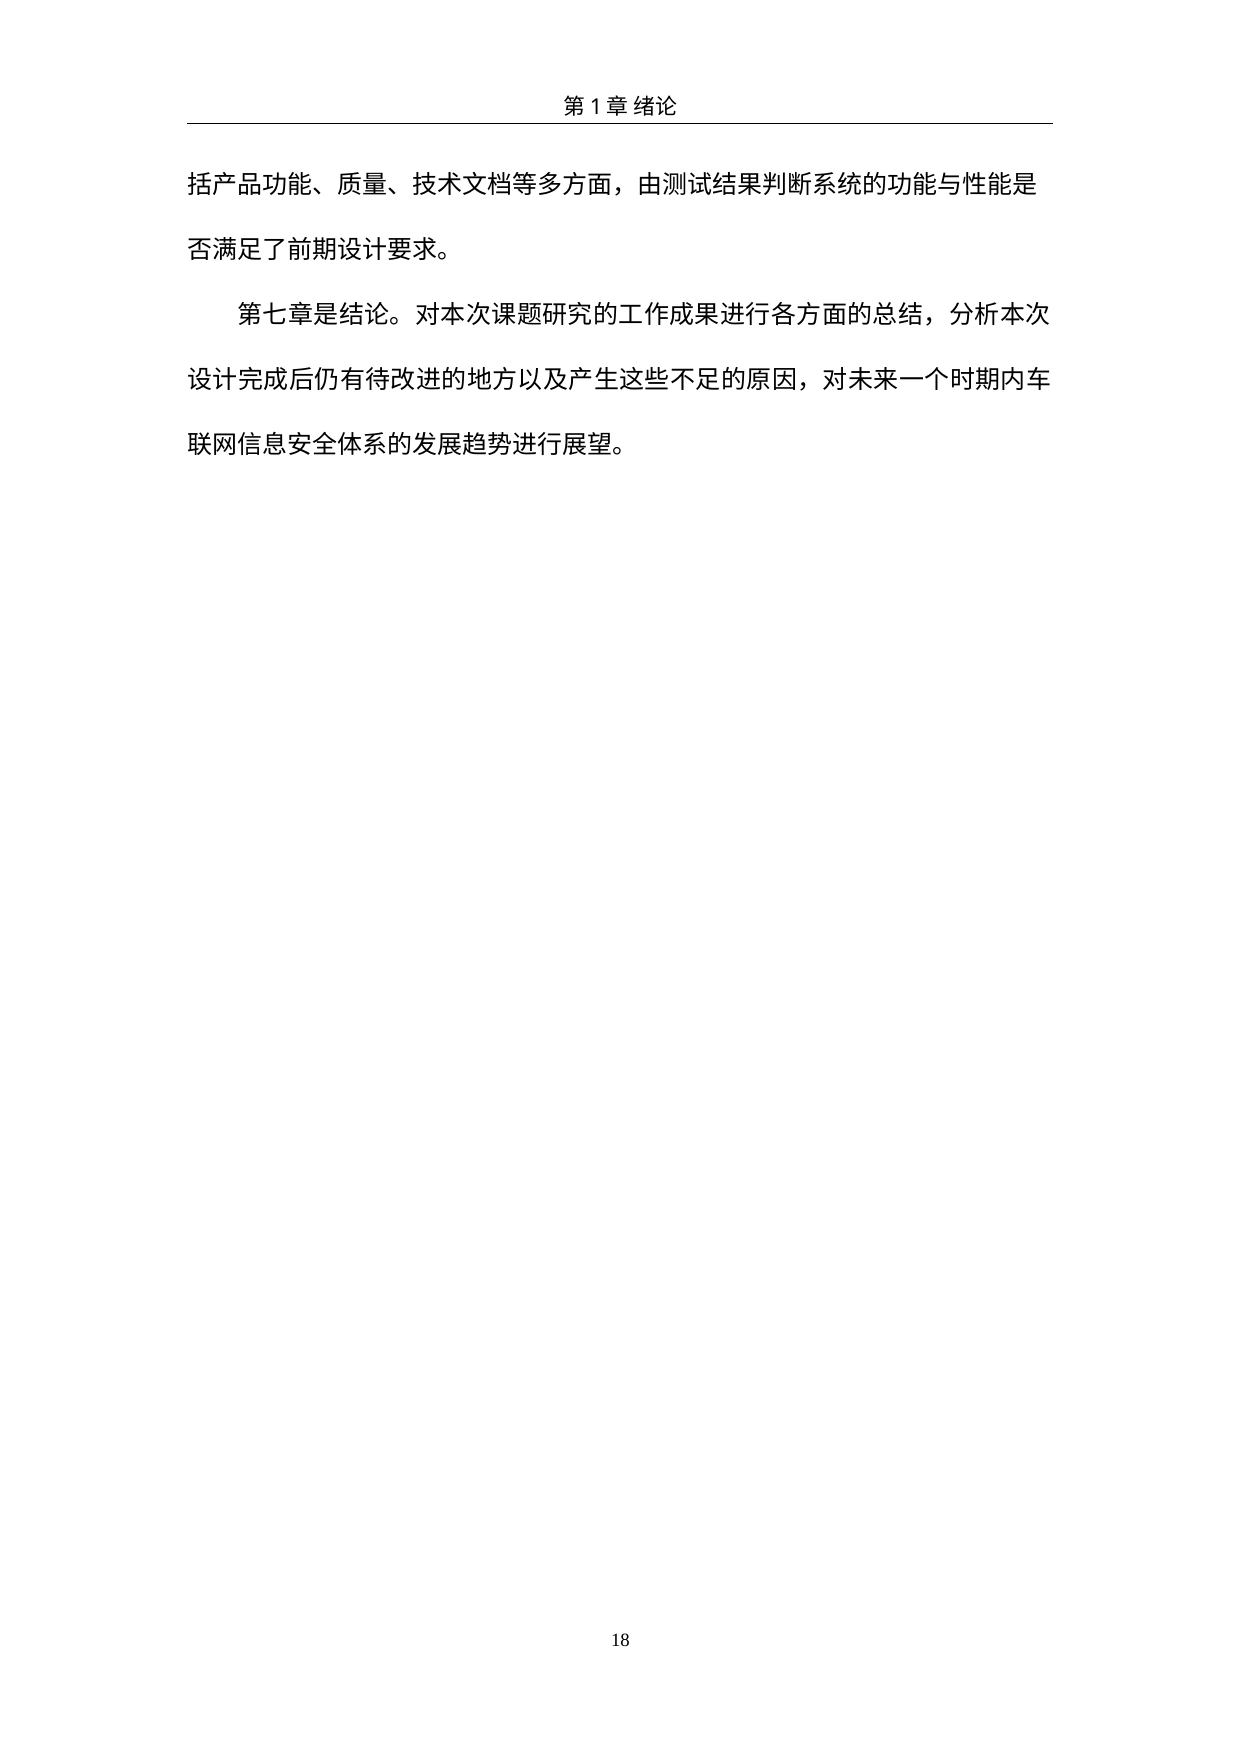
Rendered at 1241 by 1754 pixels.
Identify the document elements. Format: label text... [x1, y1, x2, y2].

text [187, 150, 1053, 280]
text 第七章是结论。对本次课题研究的工作成果进行各方面的总结，分析本次设计完成后仍有待改进的地方以及产生这些不足的原因，对未来一个时期内车联网信息安全体系的发展趋势进行展望。 [187, 280, 1053, 475]
